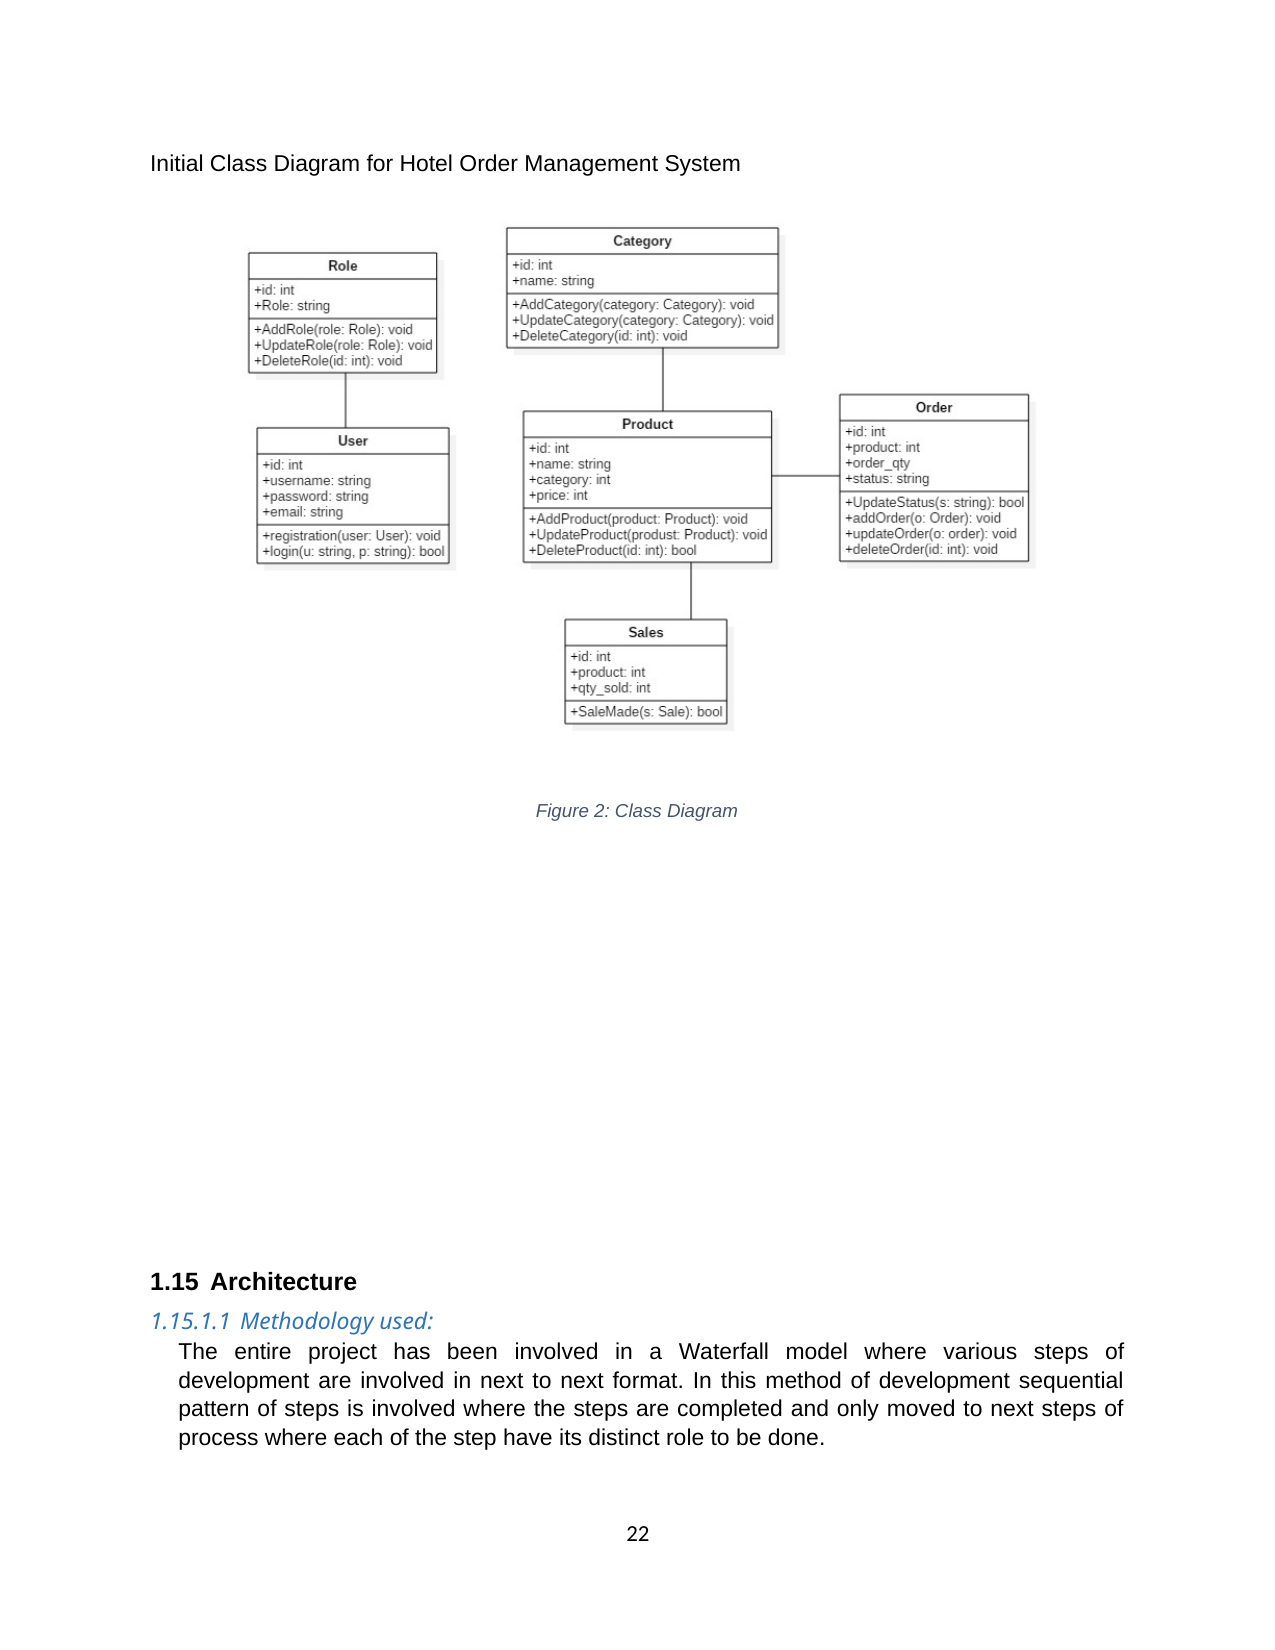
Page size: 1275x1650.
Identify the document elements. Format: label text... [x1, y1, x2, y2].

subtitle Methodology used: [150, 1304, 1125, 1336]
subtitle Architecture [150, 1267, 1125, 1296]
text Initial Class Diagram for Hotel Order Management System [150, 150, 1125, 178]
text The entire project has been involved in a Waterfall model where various steps of development are involved in next to next format. In this method of development sequential pattern of steps is involved where the steps are completed and only moved to next steps of process where each of the step have its distinct role to be done. [178, 1338, 1125, 1450]
picture [150, 178, 1125, 782]
